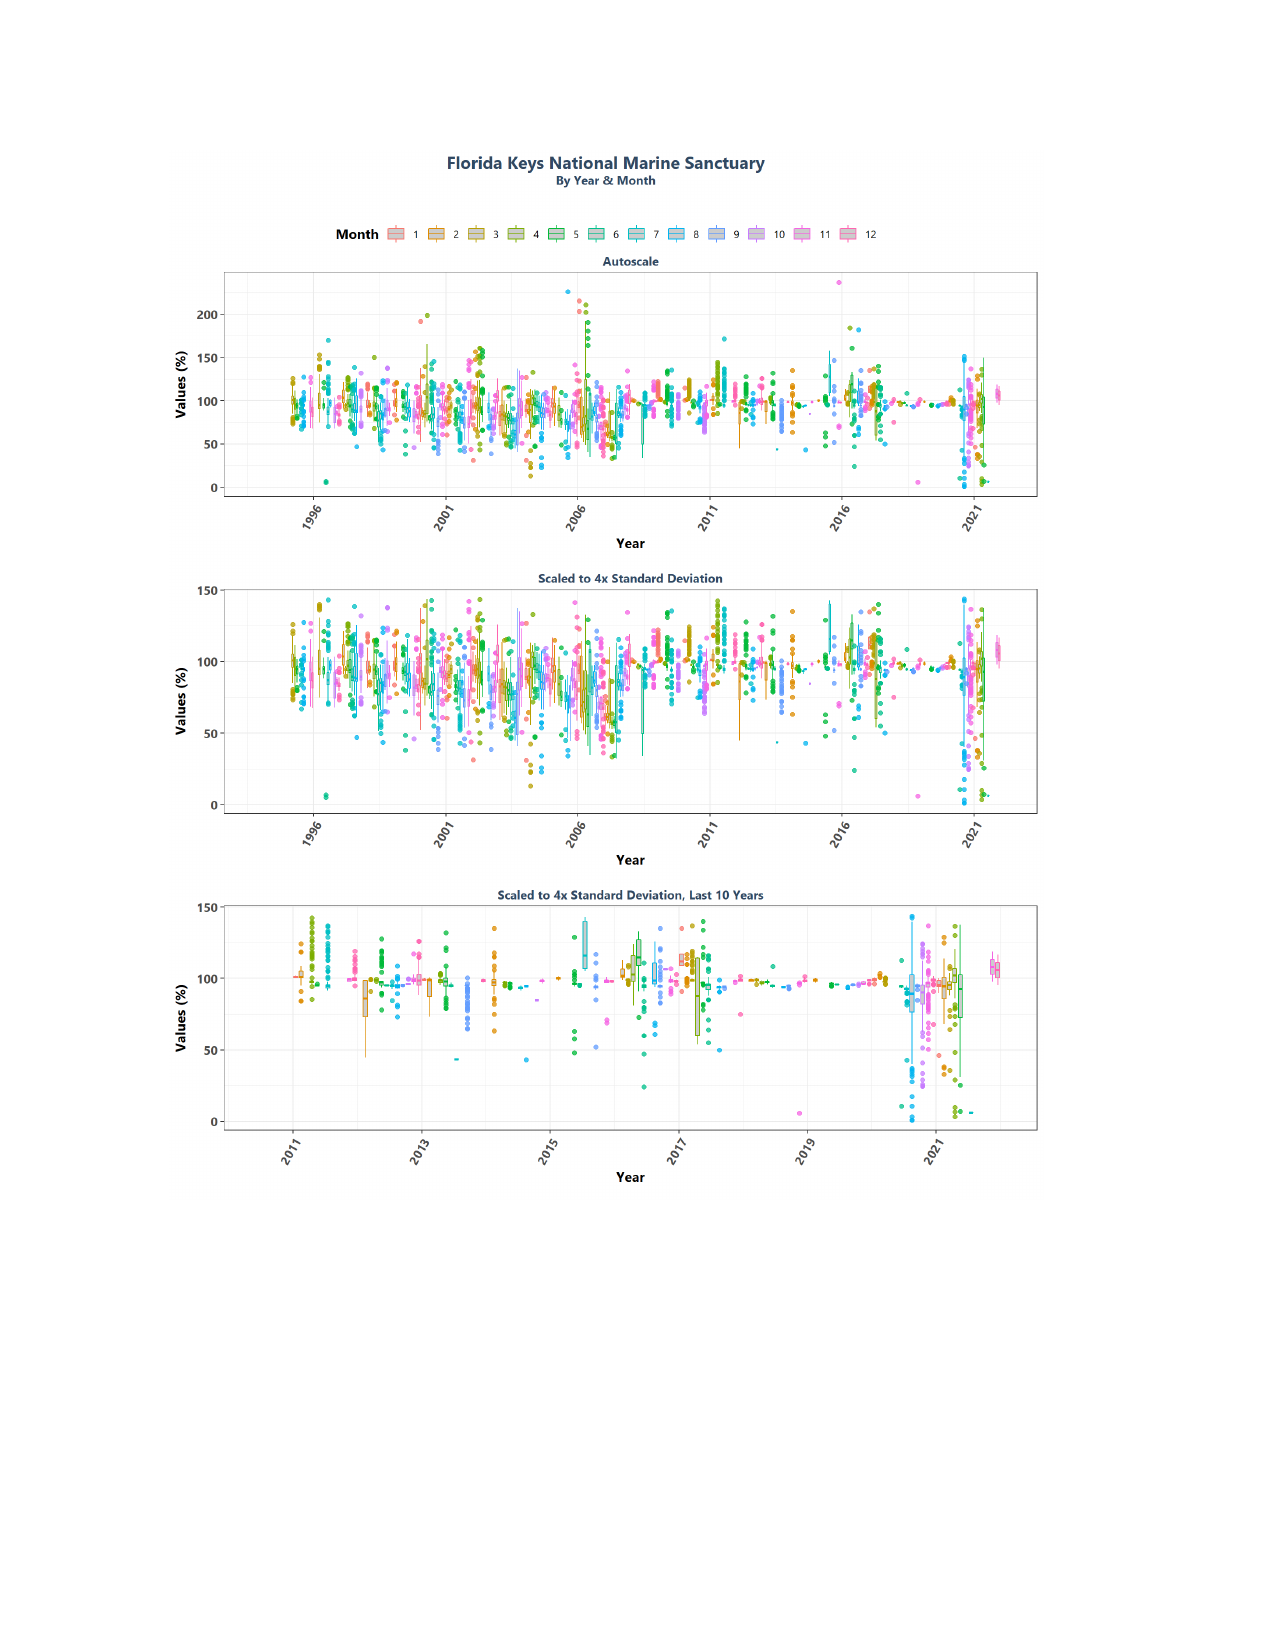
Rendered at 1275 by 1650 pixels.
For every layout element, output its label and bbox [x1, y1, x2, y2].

picture [168, 150, 1044, 1200]
